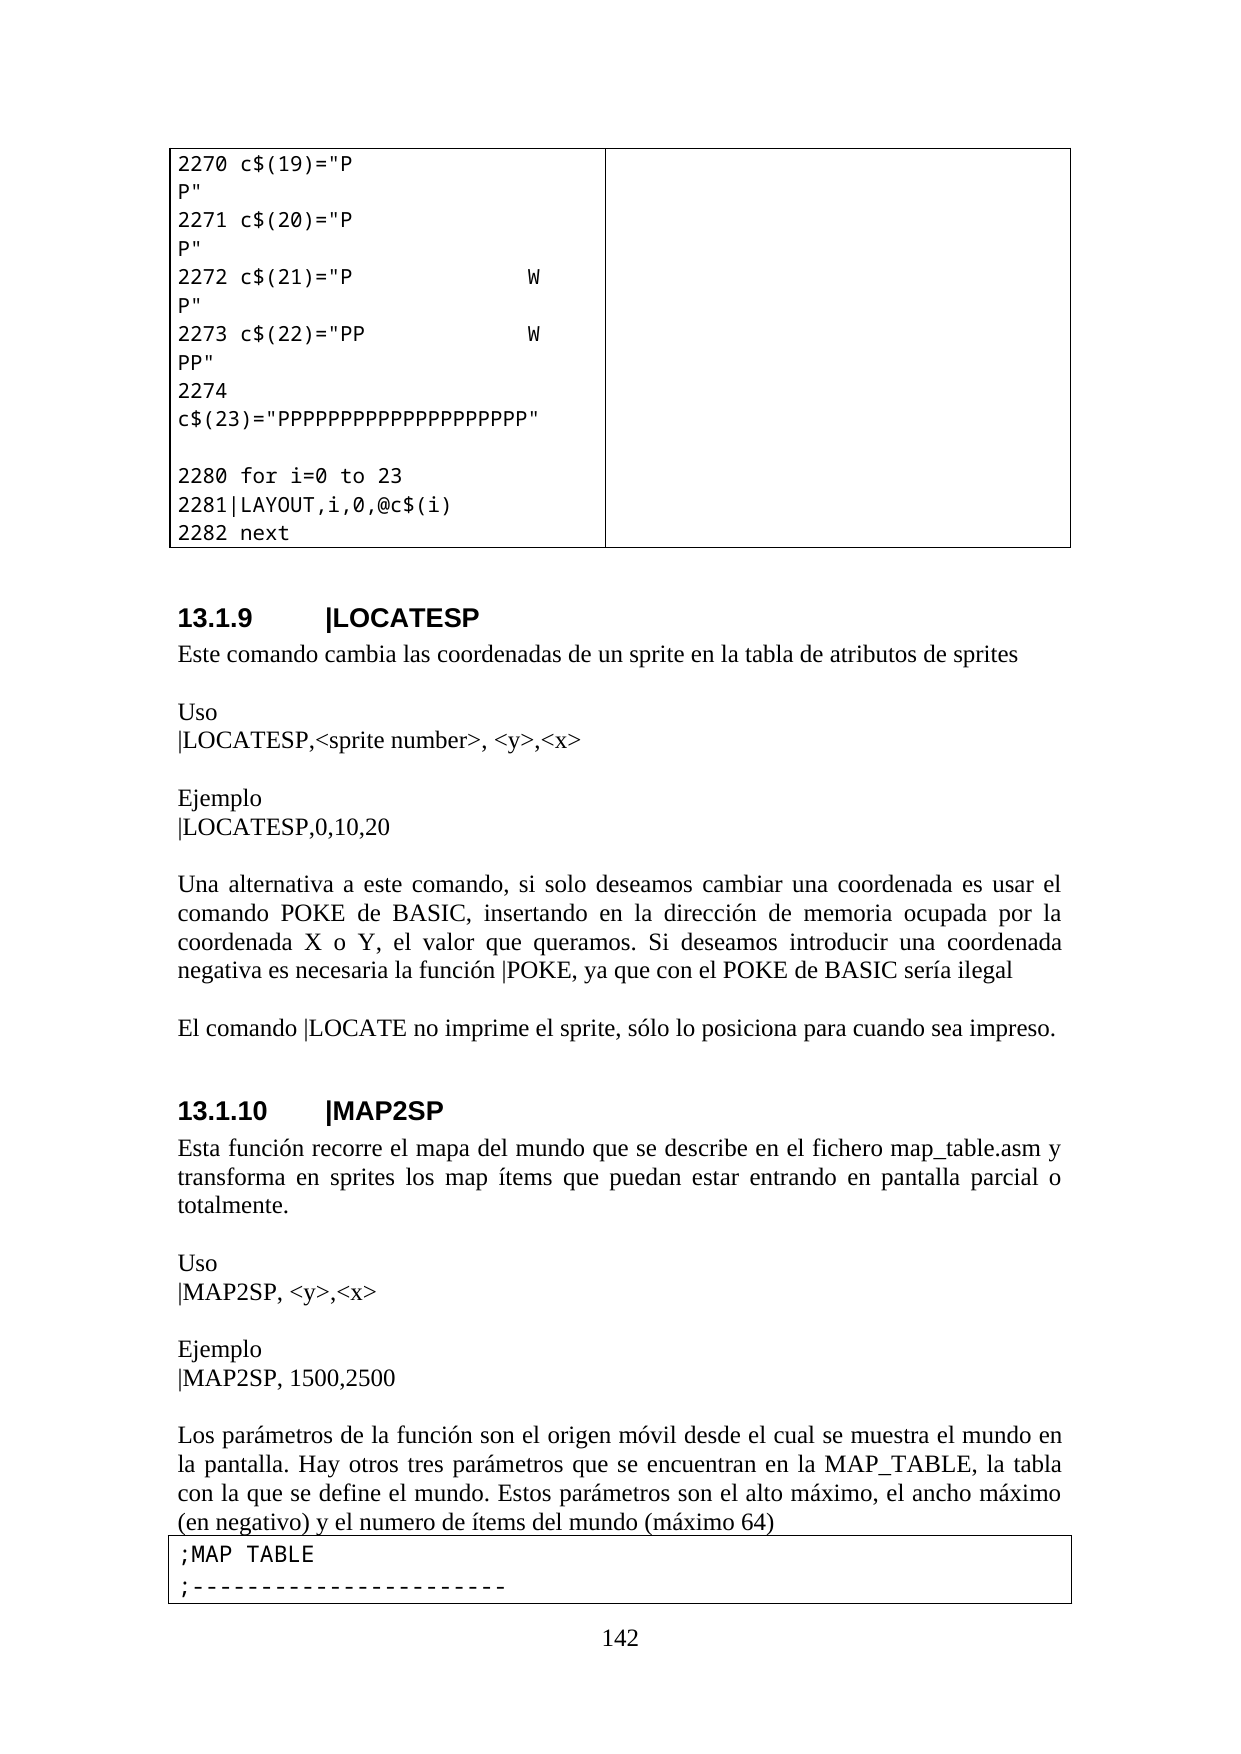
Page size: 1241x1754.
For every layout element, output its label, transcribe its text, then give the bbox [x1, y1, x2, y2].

text Ejemplo [177, 1334, 1063, 1363]
text |LOCATESP,0,10,20 [177, 812, 1063, 840]
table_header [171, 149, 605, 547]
subtitle |LOCATESP [177, 602, 1063, 633]
text Una alternativa a este comando, si solo deseamos cambiar una coordenada es usar el comando POKE de BASIC, insertando en la dirección de memoria ocupada por la coordenada X o Y, el valor que queramos. Si deseamos introducir una coordenada negativa es necesaria la función |POKE, ya que con el POKE de BASIC sería ilegal [177, 869, 1063, 984]
text ;MAP TABLE [169, 1536, 1071, 1567]
text |LOCATESP,<sprite number>, <y>,<x> [177, 725, 1063, 754]
subtitle |MAP2SP [177, 1095, 1063, 1127]
text Este comando cambia las coordenadas de un sprite en la tabla de atributos de sprites [177, 639, 1063, 668]
text Uso [177, 1248, 1063, 1277]
text |MAP2SP, 1500,2500 [177, 1363, 1063, 1392]
text |MAP2SP, <y>,<x> [177, 1277, 1063, 1305]
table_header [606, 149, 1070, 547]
text ;----------------------- [169, 1567, 1071, 1603]
text Esta función recorre el mapa del mundo que se describe en el fichero map_table.asm y transforma en sprites los map ítems que puedan estar entrando en pantalla parcial o totalmente. [177, 1133, 1063, 1219]
text El comando |LOCATE no imprime el sprite, sólo lo posiciona para cuando sea impreso. [177, 1013, 1063, 1042]
text Uso [177, 697, 1063, 725]
text Los parámetros de la función son el origen móvil desde el cual se muestra el mundo en la pantalla. Hay otros tres parámetros que se encuentran en la MAP_TABLE, la tabla con la que se define el mundo. Estos parámetros son el alto máximo, el ancho máximo (en negativo) y el numero de ítems del mundo (máximo 64) [177, 1420, 1063, 1535]
text Ejemplo [177, 783, 1063, 812]
